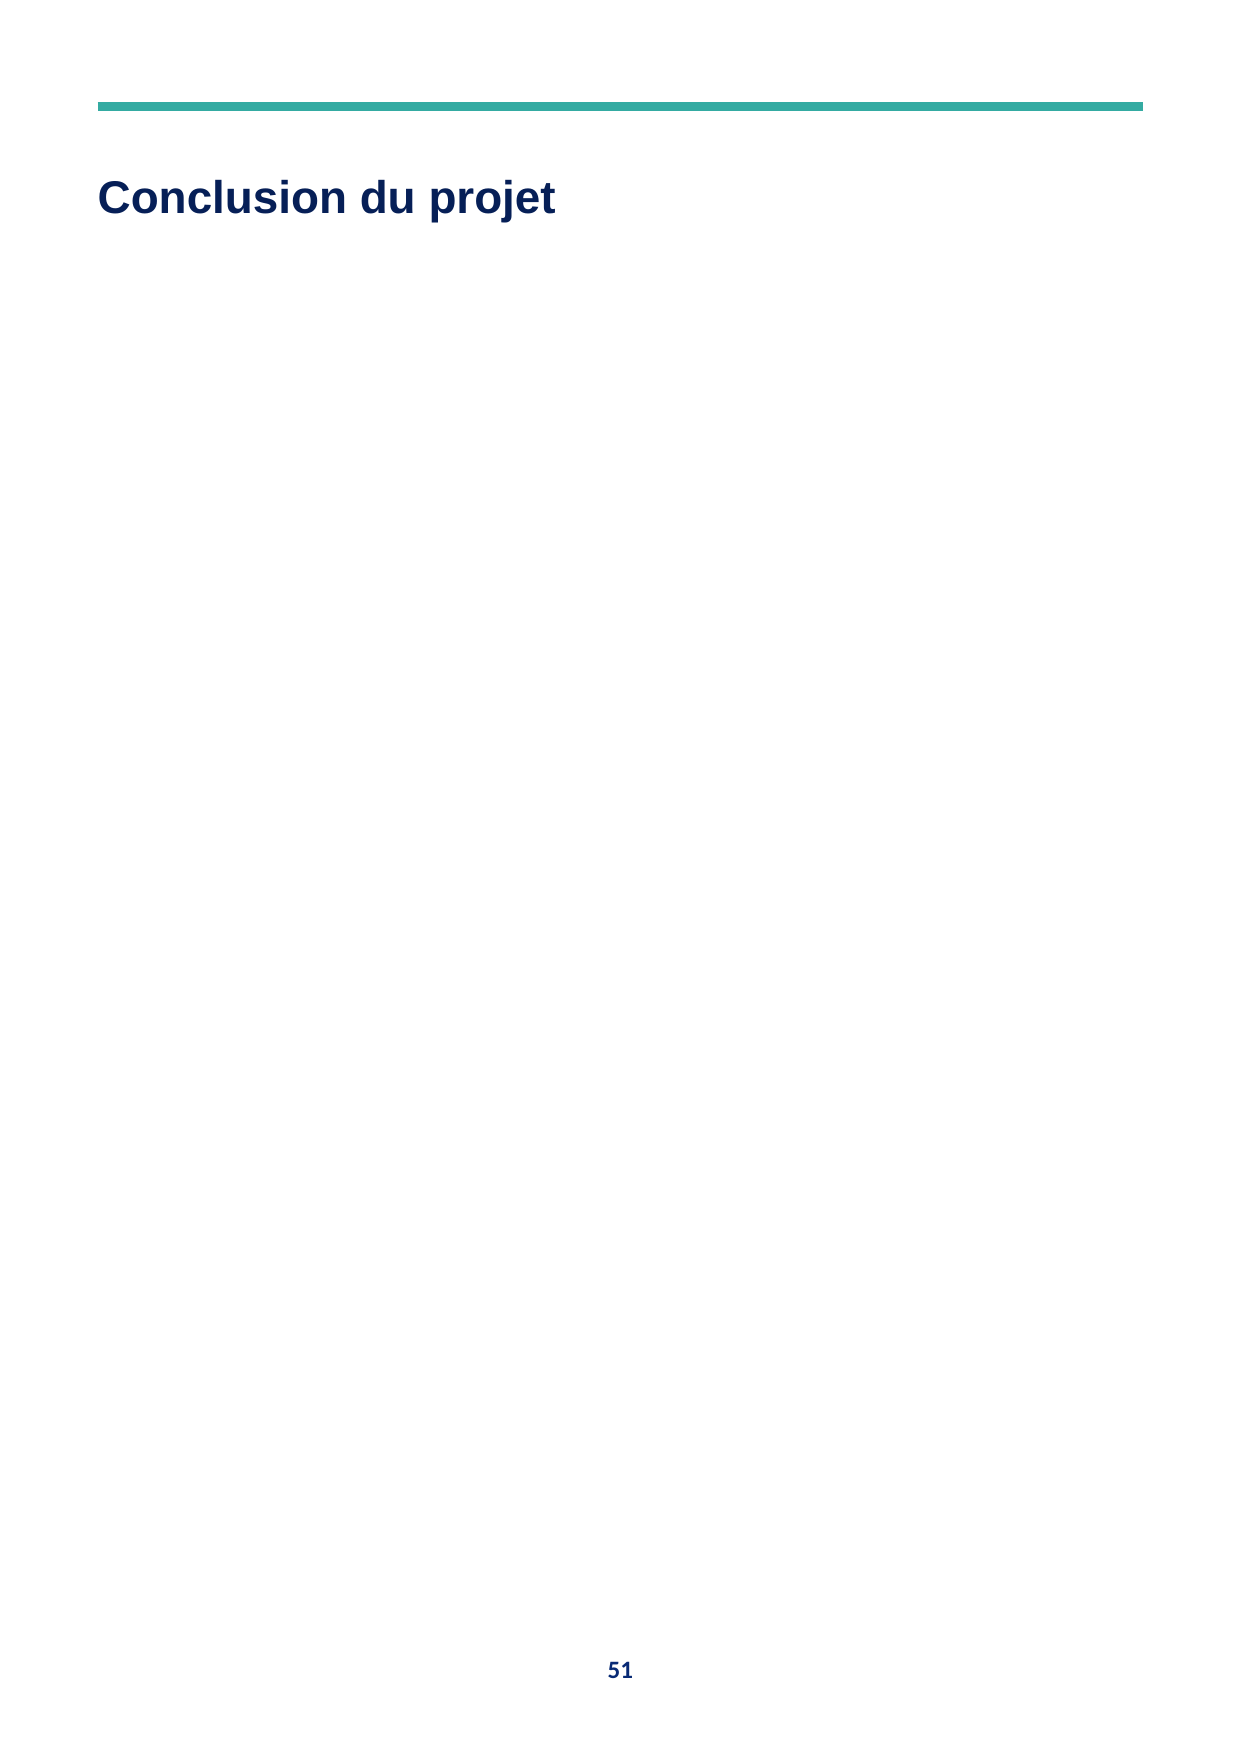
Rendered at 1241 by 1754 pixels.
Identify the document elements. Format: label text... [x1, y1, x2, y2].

subtitle Conclusion du projet [97, 171, 1143, 224]
